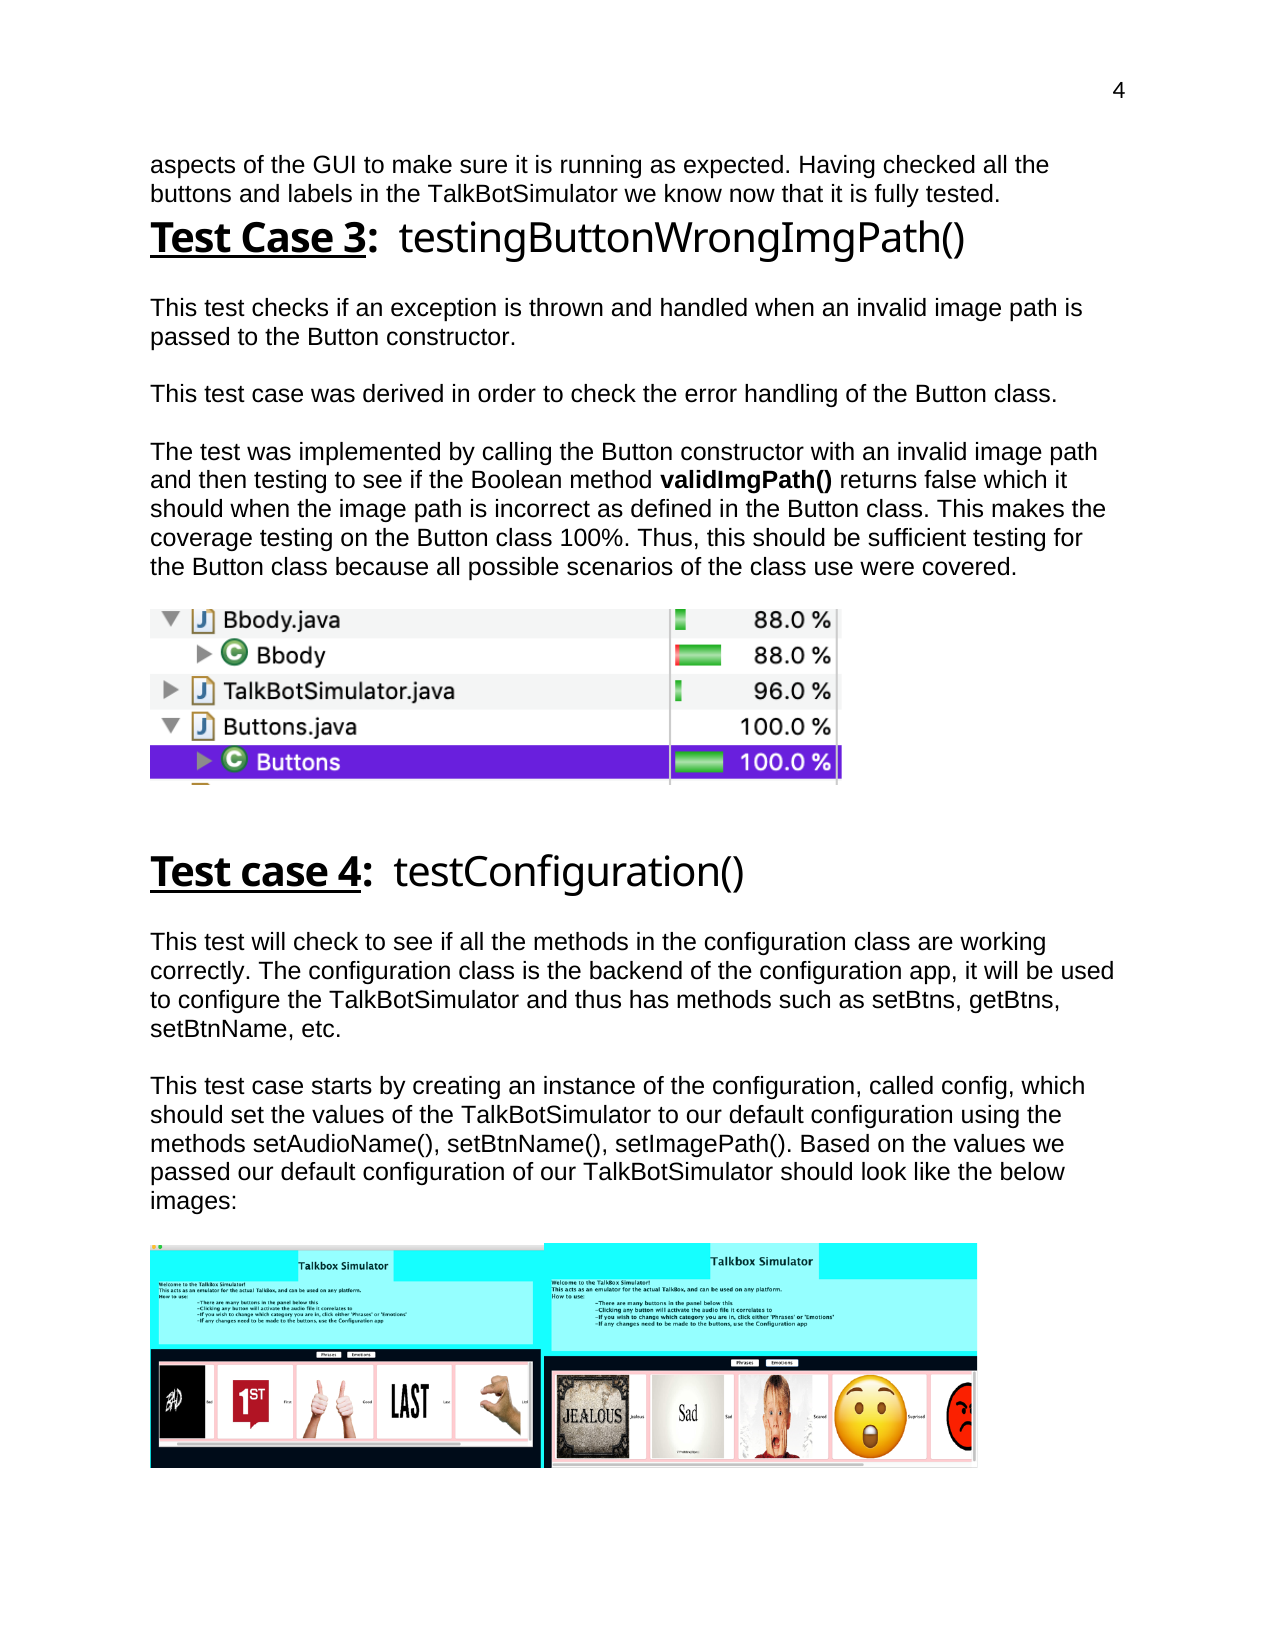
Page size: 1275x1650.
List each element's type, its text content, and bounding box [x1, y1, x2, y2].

text This test case starts by creating an instance of the configuration, called config, which should set the values of the TalkBotSimulator to our default configuration using the methods setAudioName(), setBtnName(), setImagePath(). Based on the values we passed our default configuration of our TalkBotSimulator should look like the below images: [150, 1071, 1125, 1215]
picture [150, 609, 842, 785]
text This test case was derived in order to check the error handling of the Button class. [150, 379, 1125, 408]
title Test case 4: testConfiguration() [150, 842, 1125, 898]
text This test checks if an exception is thrown and handled when an invalid image path is passed to the Button constructor. [150, 293, 1125, 351]
title Test Case 3: testingButtonWrongImgPath() [150, 207, 1125, 264]
picture [150, 1243, 978, 1468]
text The test was implemented by calling the Button constructor with an invalid image path and then testing to see if the Boolean method validImgPath() returns false which it should when the image path is incorrect as defined in the Button class. This makes the coverage testing on the Button class 100%. Thus, this should be sufficient testing for the Button class because all possible scenarios of the class use were covered. [150, 437, 1125, 581]
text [150, 150, 1125, 207]
text This test will check to see if all the methods in the configuration class are working correctly. The configuration class is the backend of the configuration app, it will be used to configure the TalkBotSimulator and thus has methods such as setBtns, getBtns, setBtnName, etc. [150, 927, 1125, 1042]
